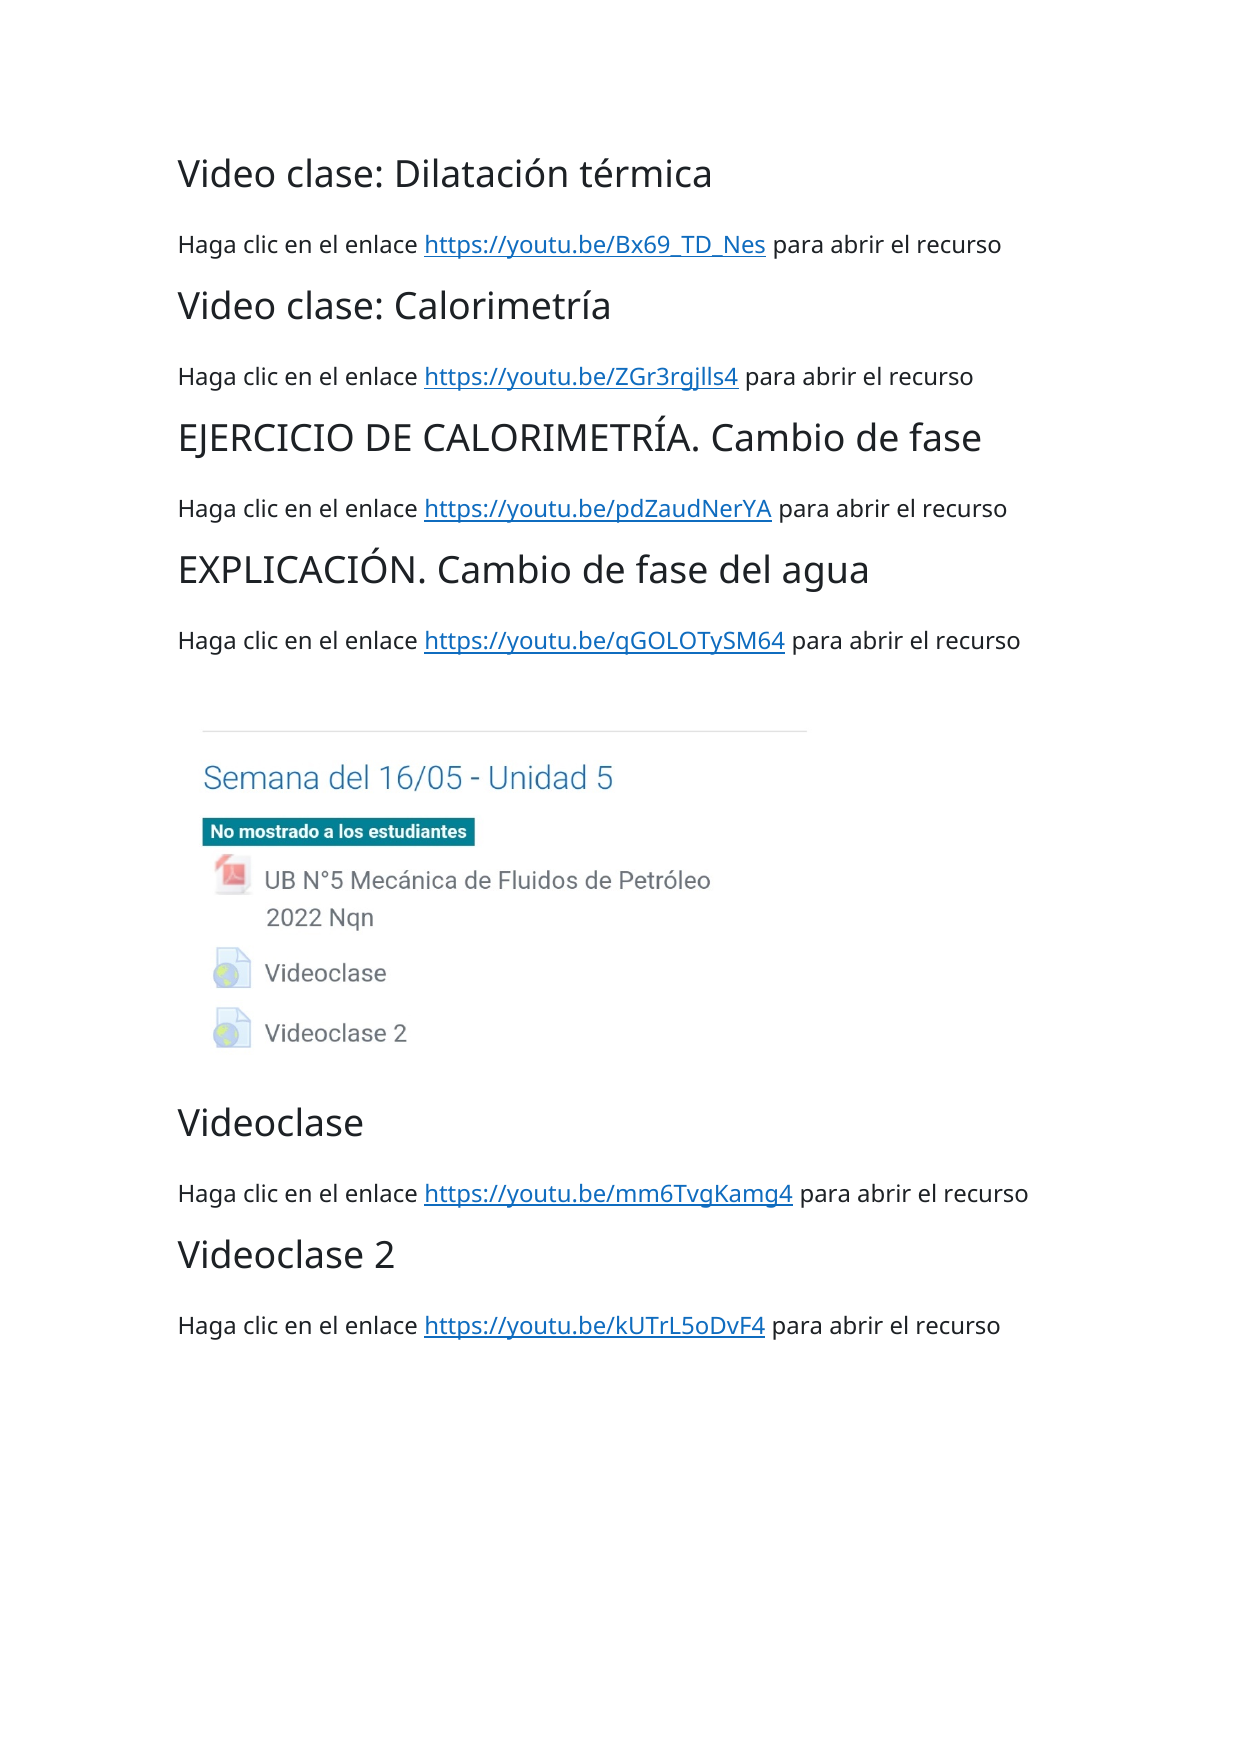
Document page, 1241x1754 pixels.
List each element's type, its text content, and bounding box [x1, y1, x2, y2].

text Haga clic en el enlace https://youtu.be/ZGr3rgjlls4 para abrir el recurso [177, 360, 1063, 392]
text Haga clic en el enlace https://youtu.be/Bx69_TD_Nes para abrir el recurso [177, 228, 1063, 260]
subtitle Video clase: Calorimetría [177, 280, 1063, 331]
subtitle EXPLICACIÓN. Cambio de fase del agua [177, 544, 1063, 595]
subtitle EJERCICIO DE CALORIMETRÍA. Cambio de fase [177, 412, 1063, 463]
subtitle Videoclase 2 [177, 1228, 1063, 1279]
picture [177, 722, 832, 1078]
subtitle Videoclase [177, 1096, 1063, 1147]
text Haga clic en el enlace https://youtu.be/qGOLOTySM64 para abrir el recurso [177, 624, 1063, 657]
text Haga clic en el enlace https://youtu.be/pdZaudNerYA para abrir el recurso [177, 492, 1063, 524]
text Haga clic en el enlace https://youtu.be/kUTrL5oDvF4 para abrir el recurso [177, 1309, 1063, 1341]
subtitle Video clase: Dilatación térmica [177, 148, 1063, 199]
text Haga clic en el enlace https://youtu.be/mm6TvgKamg4 para abrir el recurso [177, 1177, 1063, 1209]
